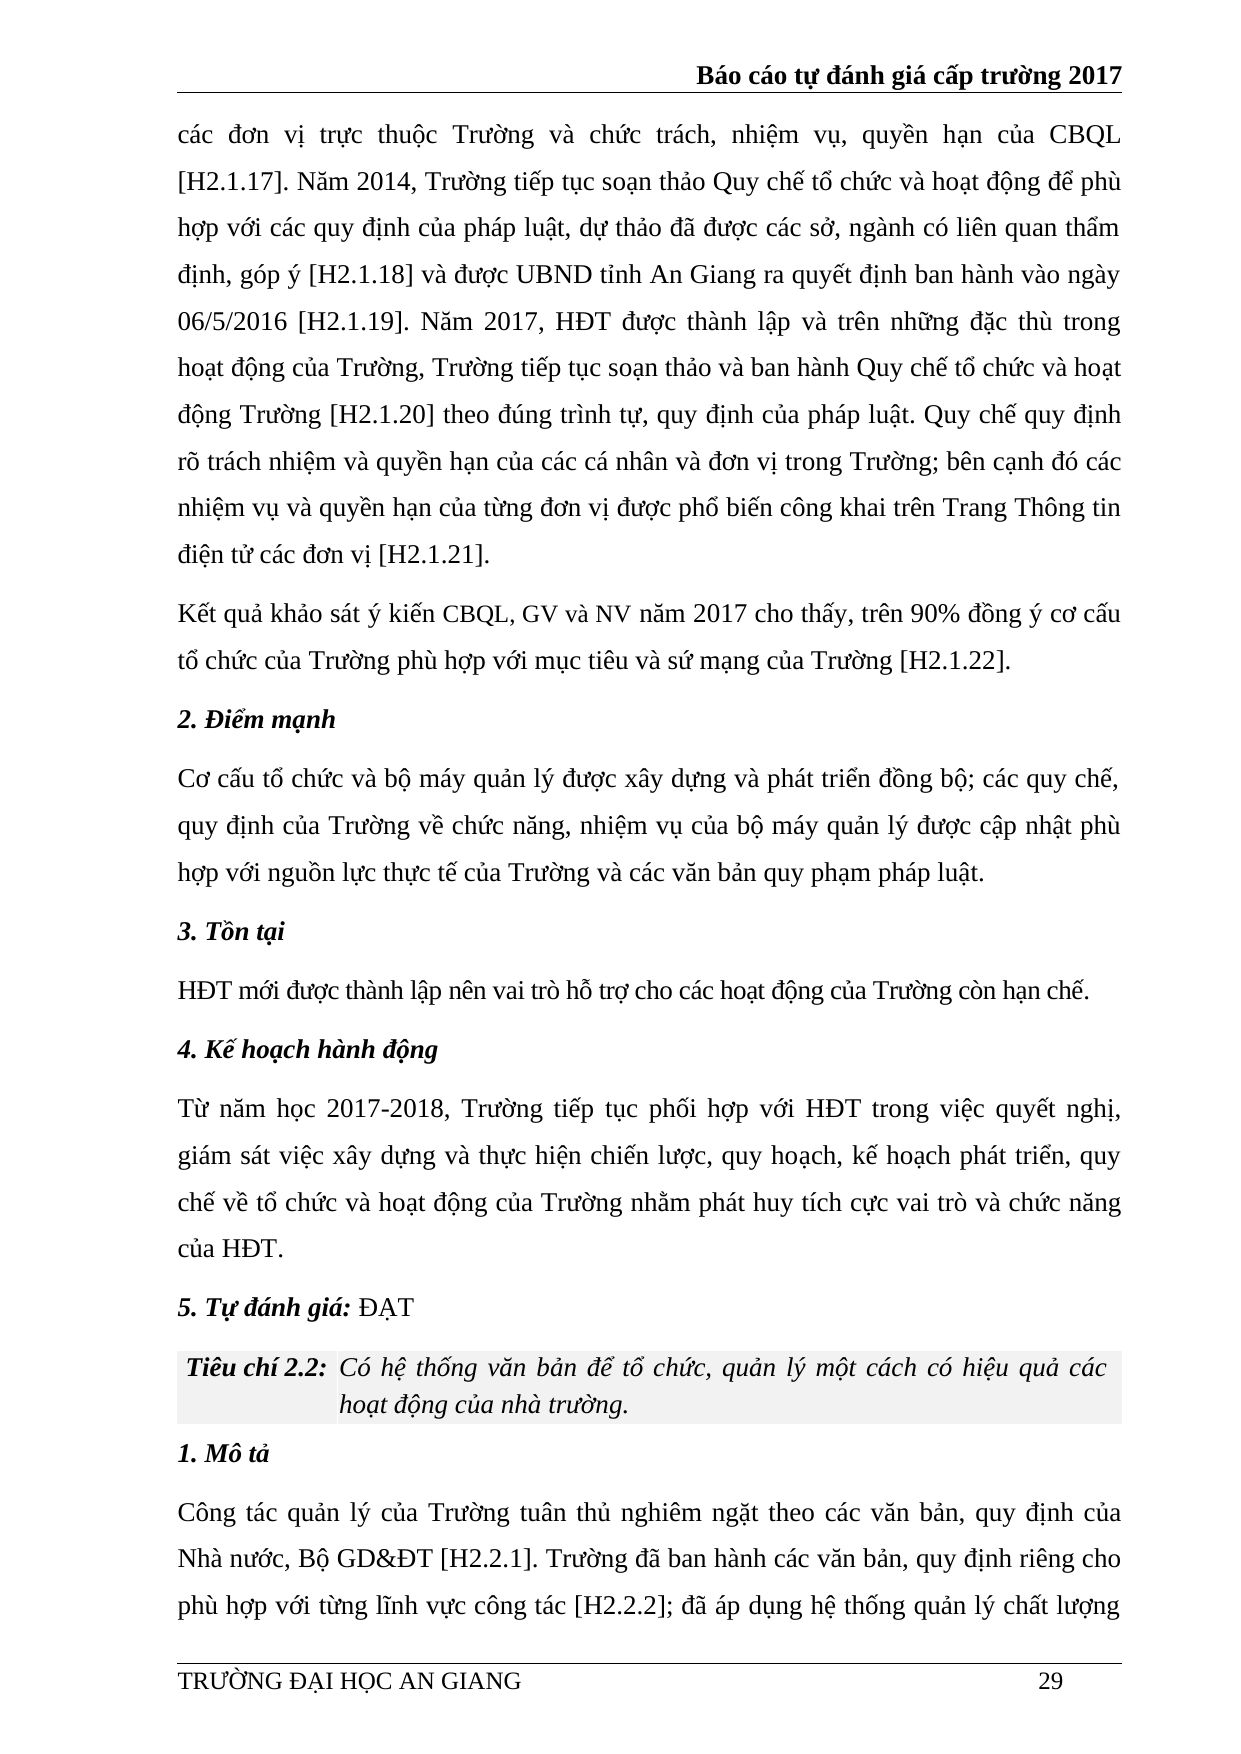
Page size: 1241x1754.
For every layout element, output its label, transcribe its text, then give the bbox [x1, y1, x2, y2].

table_header Tiêu chí 2.2: [177, 1351, 337, 1424]
text Cơ cấu tổ chức và bộ máy quản lý được xây dựng và phát triển đồng bộ; các quy chế, quy định của Trường về chức năng, nhiệm vụ của bộ máy quản lý được cập nhật phù hợp với nguồn lực thực tế của Trường và các văn bản quy phạm pháp luật. [177, 762, 1122, 887]
text 5. Tự đánh giá: ĐẠT [177, 1291, 1122, 1323]
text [177, 1496, 1122, 1620]
text 2. Điểm mạnh [177, 703, 1122, 734]
table_header Có hệ thống văn bản để tổ chức, quản ‎lý một cách có hiệu quả các hoạt động của nhà trường. [338, 1351, 1122, 1424]
text Kết quả khảo sát ý kiến CBQL, GV và NV năm 2017 cho thấy, trên 90% đồng ý cơ cấu tổ chức của Trường phù hợp với mục tiêu và sứ mạng của Trường [H2.1.22]. [177, 597, 1122, 675]
text 1. Mô tả [177, 1437, 1122, 1468]
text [177, 118, 1122, 569]
text HĐT mới được thành lập nên vai trò hỗ trợ cho các hoạt động của Trường còn hạn chế. [177, 974, 1122, 1005]
text 4. Kế hoạch hành động [177, 1033, 1122, 1064]
text Từ năm học 2017-2018, Trường tiếp tục phối hợp với HĐT trong việc quyết nghị, giám sát việc xây dựng và thực hiện chiến lược, quy hoạch, kế hoạch phát triển, quy chế về tổ chức và hoạt động của Trường nhằm phát huy tích cực vai trò và chức năng của HĐT. [177, 1092, 1122, 1263]
text 3. Tồn tại [177, 915, 1122, 946]
